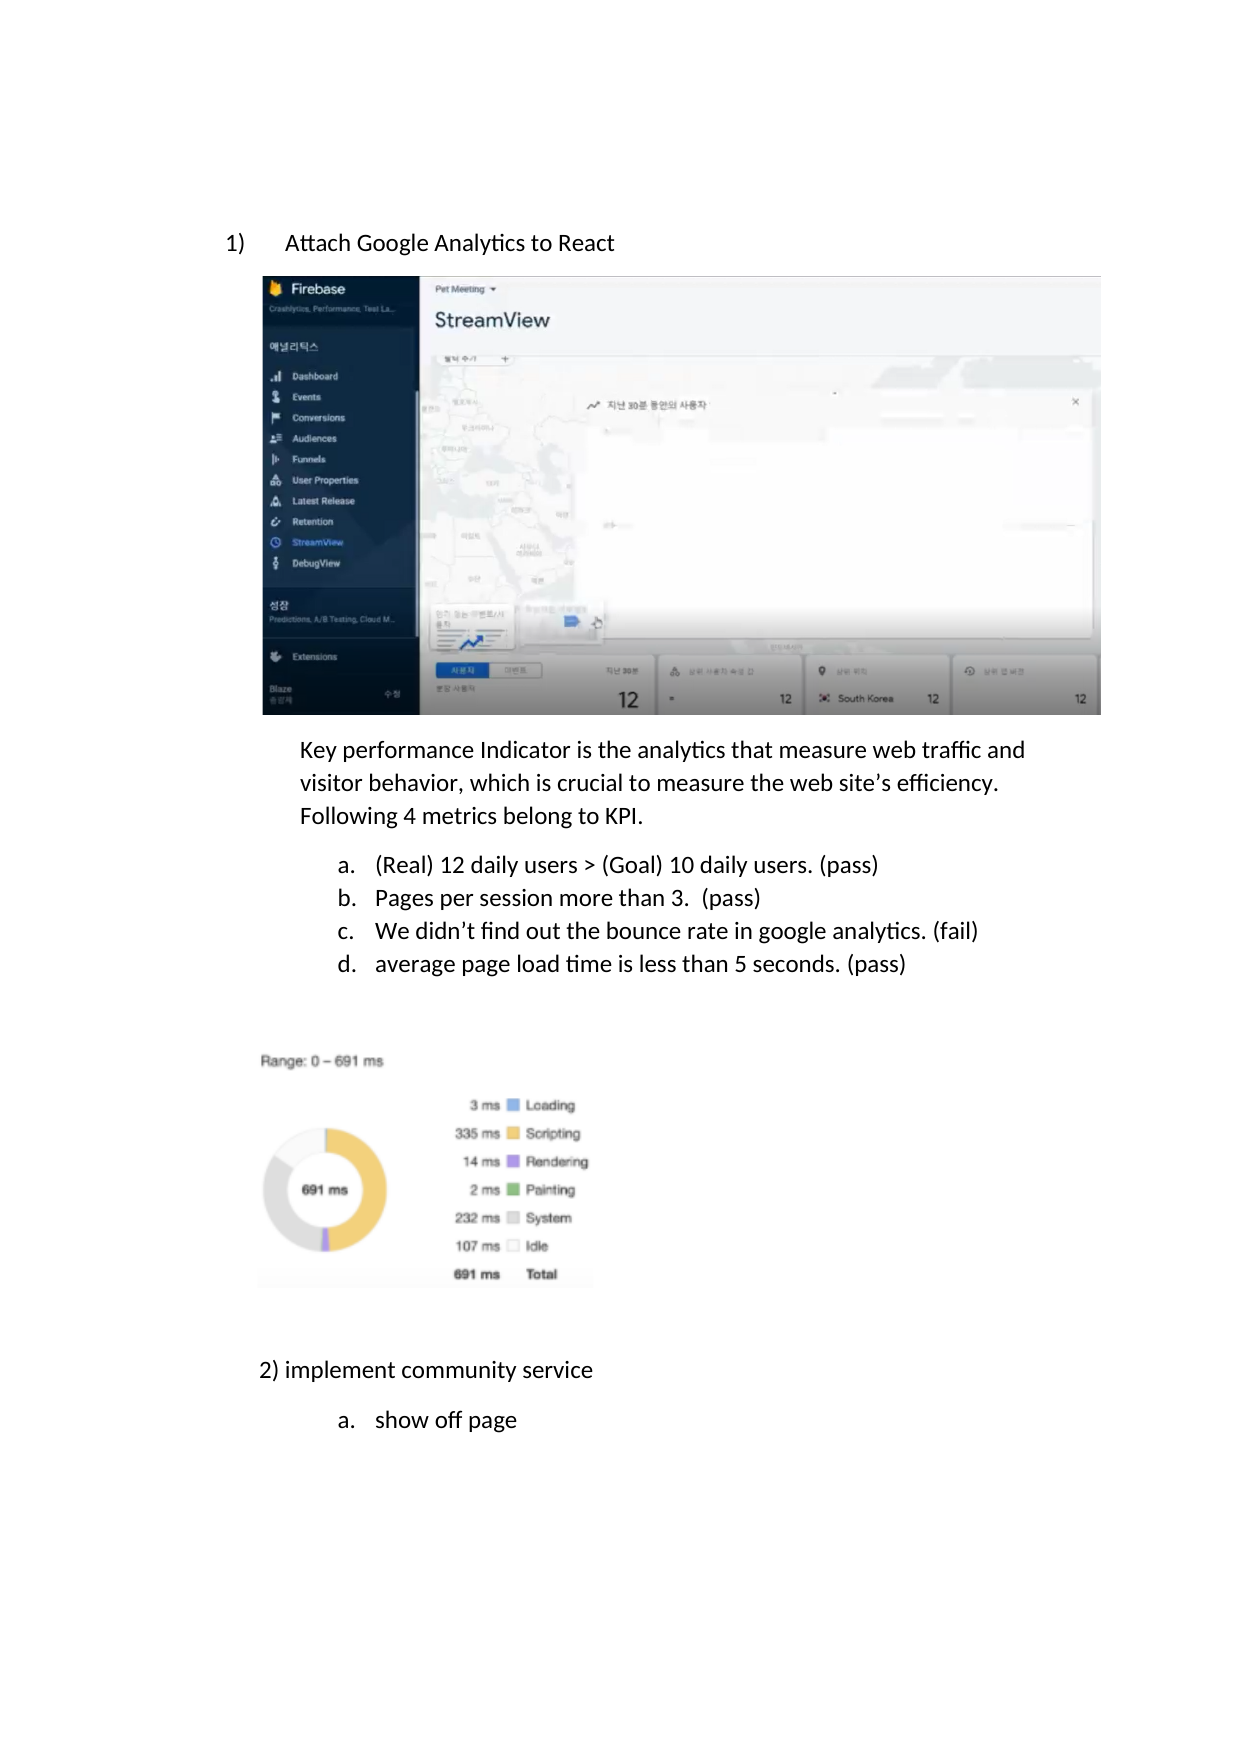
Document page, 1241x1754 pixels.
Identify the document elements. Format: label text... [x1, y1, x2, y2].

text Key performance Indicator is the analytics that measure web traffic and visitor behavior, which is crucial to measure the web site’s efficiency. Following 4 metrics belong to KPI. [300, 734, 1090, 830]
picture [262, 276, 1101, 715]
list Pages per session more than 3. (pass) [337, 882, 1090, 913]
list Attach Google Analytics to React [225, 227, 1090, 257]
list show off page [337, 1404, 1090, 1434]
picture [257, 1047, 594, 1288]
text 2) implement community service [150, 1354, 1090, 1385]
list (Real) 12 daily users > (Goal) 10 daily users. (pass) [337, 849, 1090, 880]
list average page load time is less than 5 seconds. (pass) [337, 948, 1090, 979]
list We didn’t find out the bounce rate in google analytics. (fail) [337, 915, 1090, 946]
